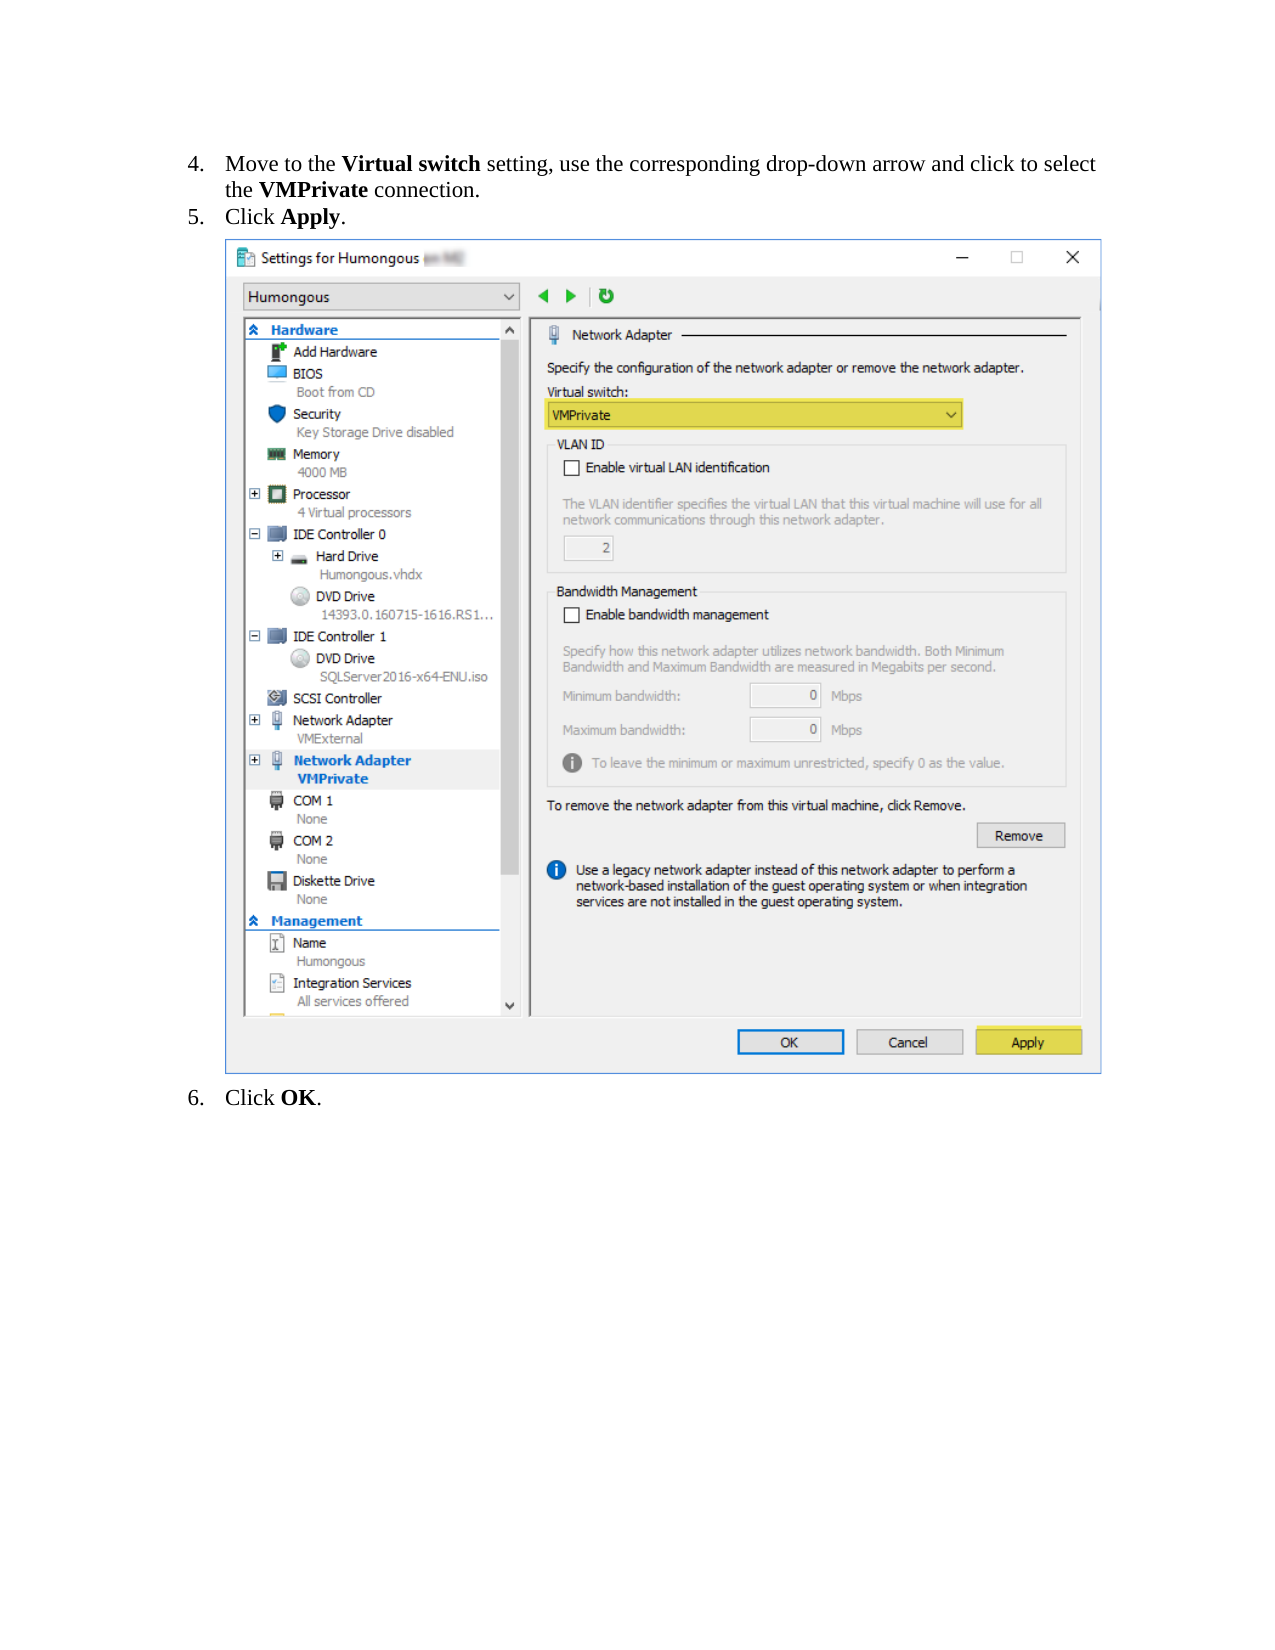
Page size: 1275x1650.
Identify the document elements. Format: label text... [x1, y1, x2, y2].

list Move to the Virtual switch setting, use the corresponding drop-down arrow and click to select the VMPrivate connection. [187, 150, 1125, 203]
picture [225, 229, 1102, 1084]
list Click Apply. [187, 203, 1125, 229]
list Click OK. [187, 1084, 1125, 1110]
